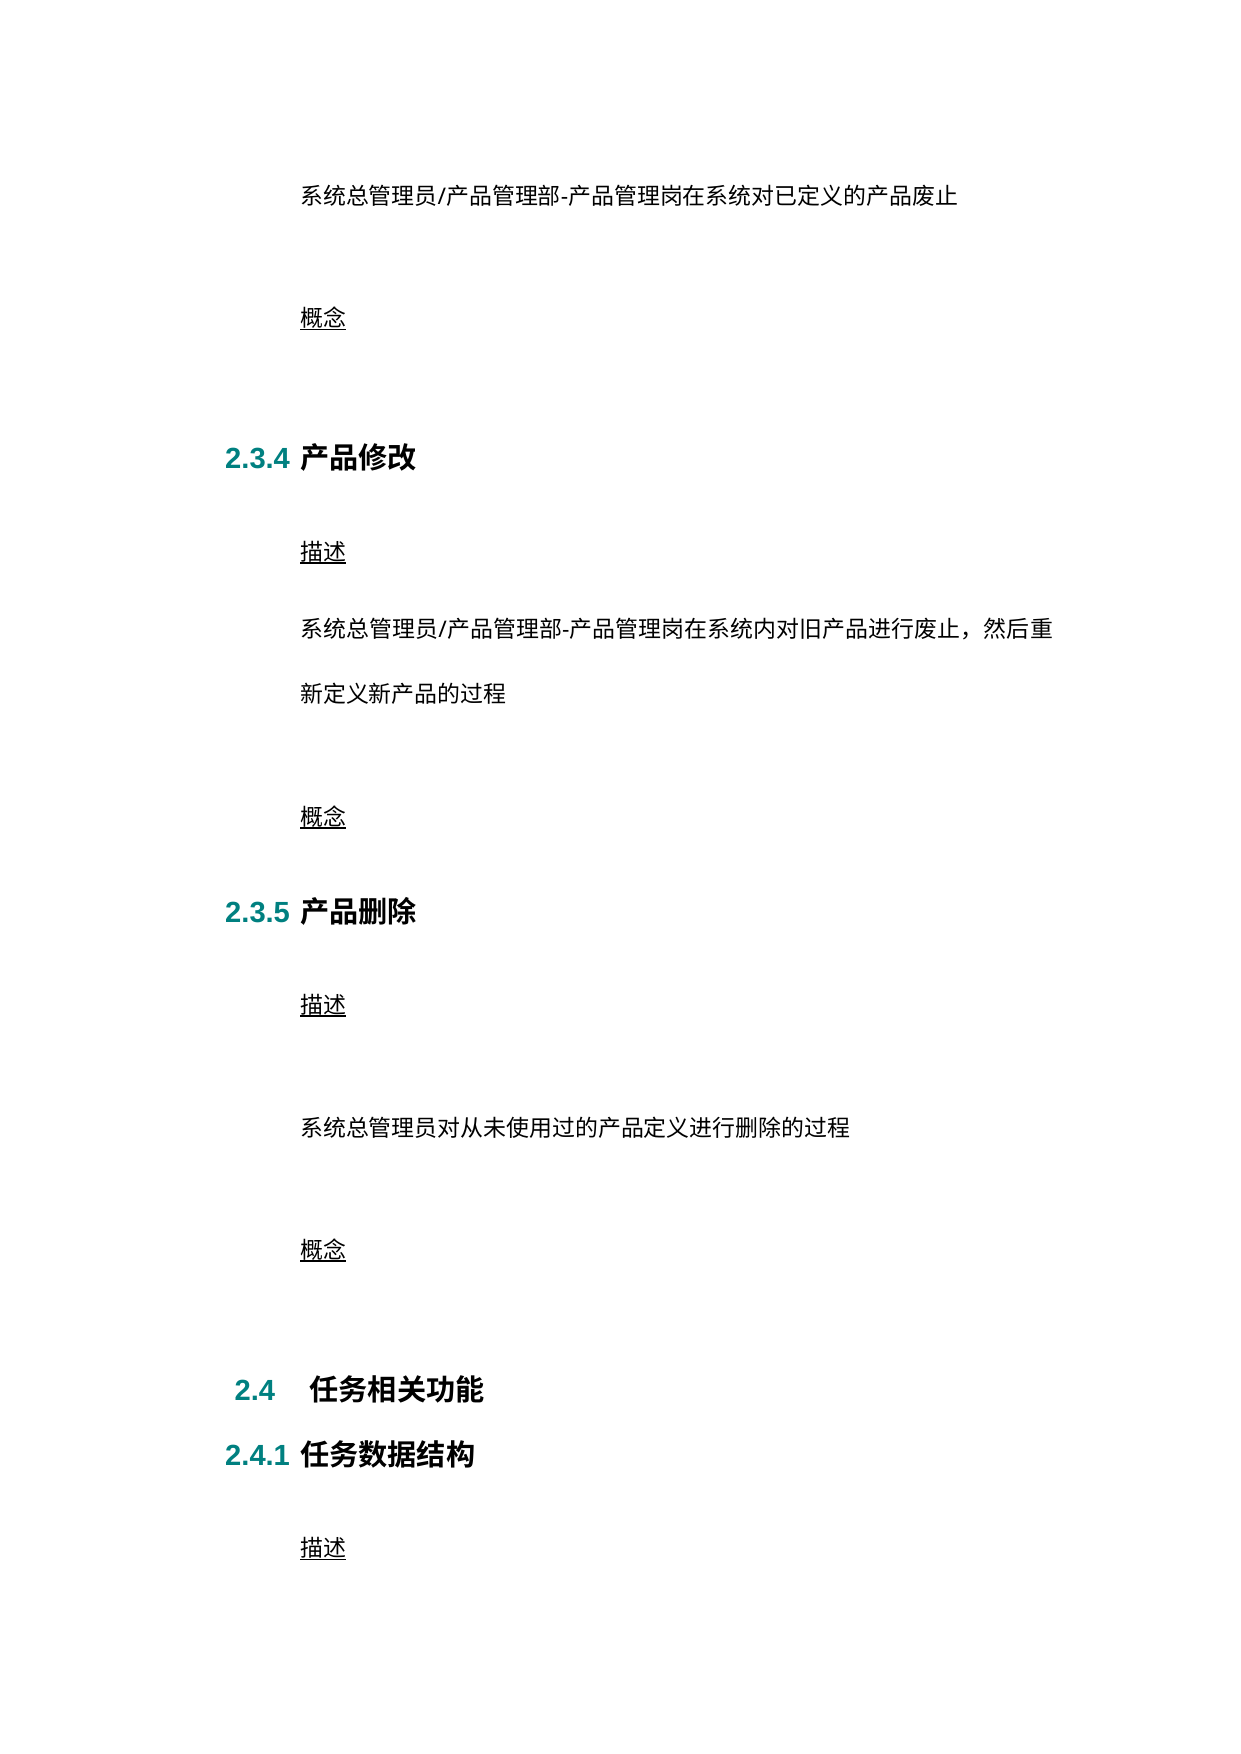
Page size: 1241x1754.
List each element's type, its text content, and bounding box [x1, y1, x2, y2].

text 系统总管理员/产品管理部-产品管理岗在系统对已定义的产品废止 [300, 162, 1053, 227]
text 描述 [300, 971, 1053, 1036]
subtitle 产品修改 [225, 424, 1053, 489]
subtitle 产品删除 [225, 877, 1053, 942]
text 系统总管理员/产品管理部-产品管理岗在系统内对旧产品进行废止，然后重新定义新产品的过程 [300, 595, 1053, 725]
subtitle 任务数据结构 [225, 1449, 1053, 1514]
text 系统总管理员对从未使用过的产品定义进行删除的过程 [300, 1094, 1053, 1159]
text 概念 [300, 284, 1053, 349]
text 概念 [300, 1216, 1053, 1281]
text 概念 [300, 783, 1053, 848]
subtitle 任务相关功能 [234, 1355, 1053, 1420]
text 描述 [300, 518, 1053, 583]
